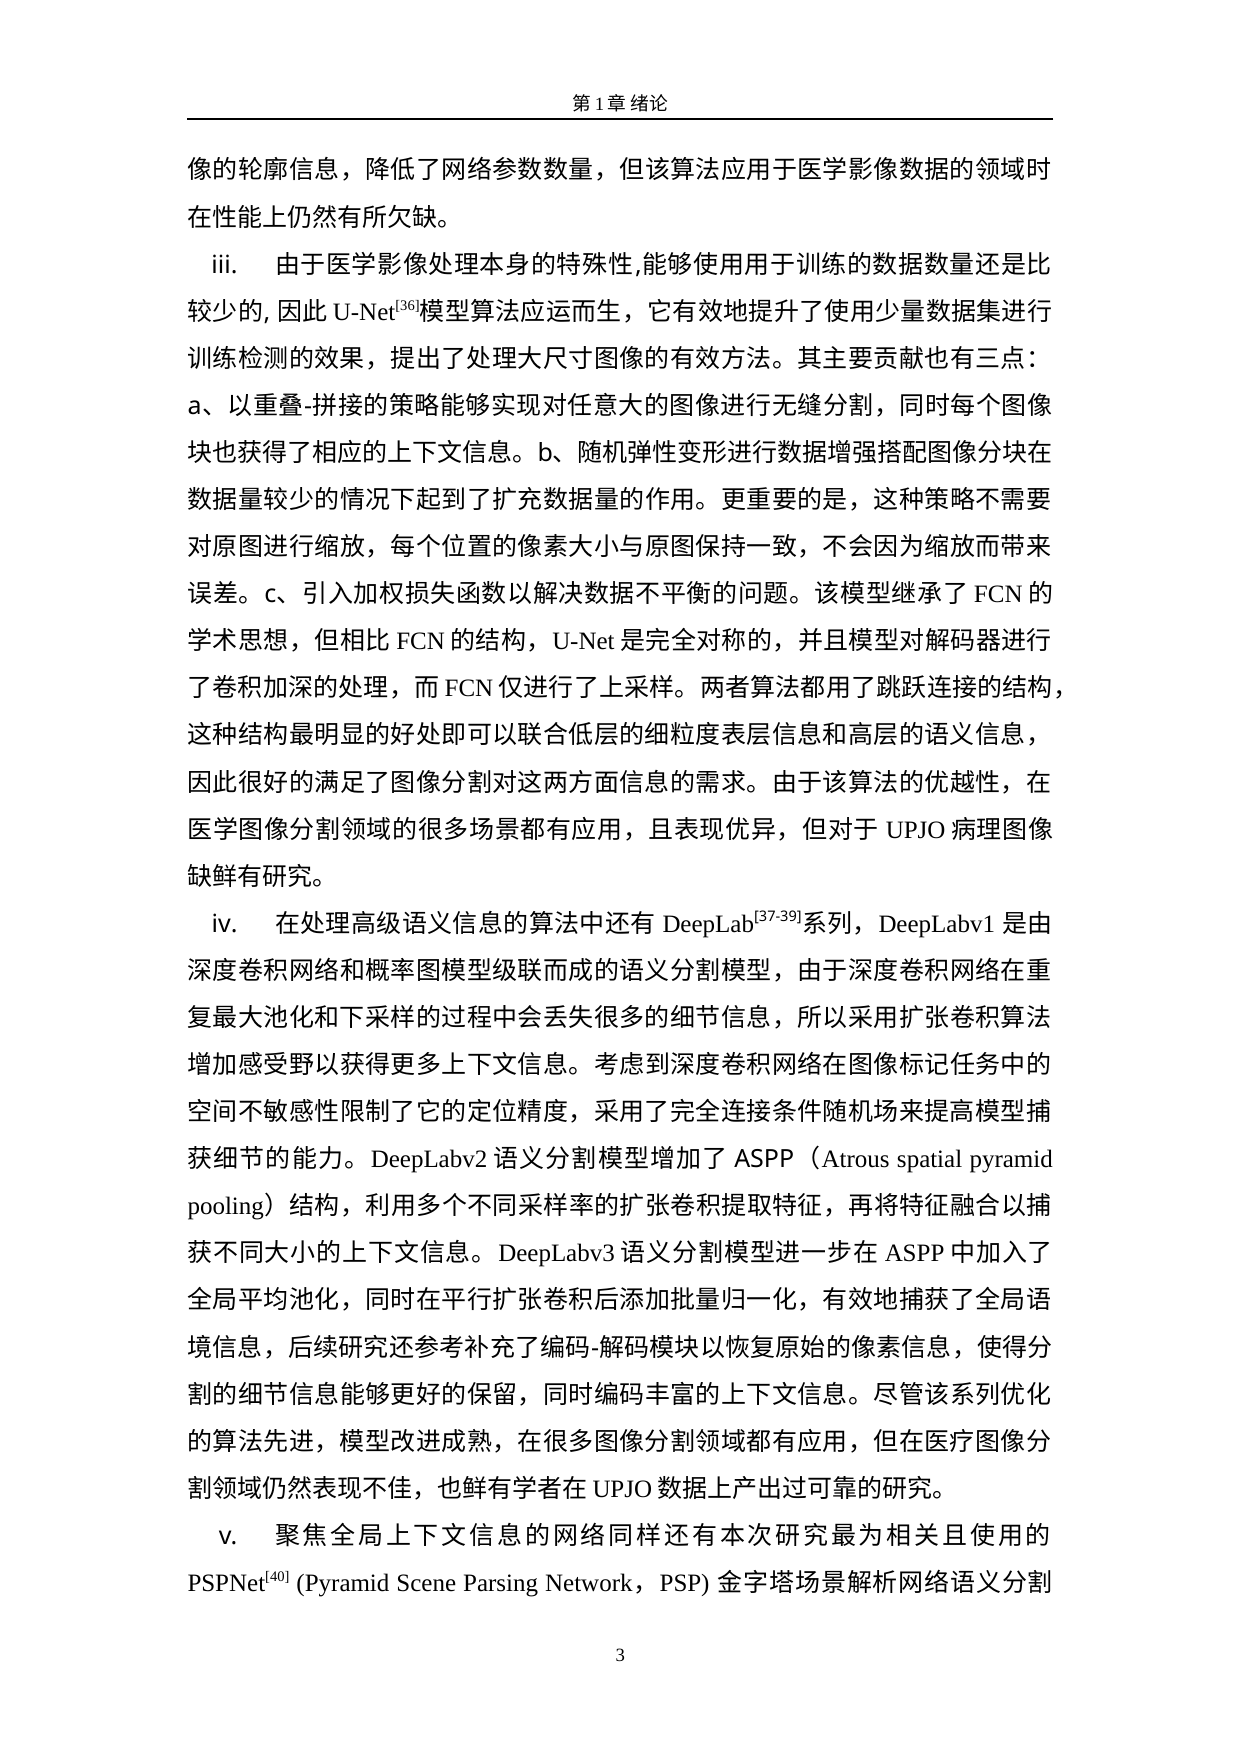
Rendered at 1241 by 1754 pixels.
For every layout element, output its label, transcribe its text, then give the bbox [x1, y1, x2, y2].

list 由于医学影像处理本身的特殊性,能够使用用于训练的数据数量还是比较少的, 因此U-Net[<ronneberger2015u>]模型算法应运而生，它有效地提升了使用少量数据集进行训练检测的效果，提出了处理大尺寸图像的有效方法。其主要贡献也有三点：a、以重叠-拼接的策略能够实现对任意大的图像进行无缝分割，同时每个图像块也获得了相应的上下文信息。b、随机弹性变形进行数据增强搭配图像分块在数据量较少的情况下起到了扩充数据量的作用。更重要的是，这种策略不需要对原图进行缩放，每个位置的像素大小与原图保持一致，不会因为缩放而带来误差。c、引入加权损失函数以解决数据不平衡的问题。该模型继承了FCN的学术思想，但相比FCN的结构，U-Net是完全对称的，并且模型对解码器进行了卷积加深的处理，而FCN仅进行了上采样。两者算法都用了跳跃连接的结构，这种结构最明显的好处即可以联合低层的细粒度表层信息和高层的语义信息，因此很好的满足了图像分割对这两方面信息的需求。由于该算法的优越性，在医学图像分割领域的很多场景都有应用，且表现优异，但对于UPJO病理图像缺鲜有研究。 [187, 244, 1053, 892]
list 在处理高级语义信息的算法中还有DeepLab[<chen2014semantic>-<chen2017rethinking><chen2018encoder>]系列，DeepLabv1 是由深度卷积网络和概率图模型级联而成的语义分割模型，由于深度卷积网络在重复最大池化和下采样的过程中会丢失很多的细节信息，所以采用扩张卷积算法增加感受野以获得更多上下文信息。考虑到深度卷积网络在图像标记任务中的空间不敏感性限制了它的定位精度，采用了完全连接条件随机场来提高模型捕获细节的能力。DeepLabv2语义分割模型增加了ASPP（Atrous spatial pyramid pooling）结构，利用多个不同采样率的扩张卷积提取特征，再将特征融合以捕获不同大小的上下文信息。DeepLabv3语义分割模型进一步在ASPP中加入了全局平均池化，同时在平行扩张卷积后添加批量归一化，有效地捕获了全局语境信息，后续研究还参考补充了编码-解码模块以恢复原始的像素信息，使得分割的细节信息能够更好的保留，同时编码丰富的上下文信息。尽管该系列优化的算法先进，模型改进成熟，在很多图像分割领域都有应用，但在医疗图像分割领域仍然表现不佳，也鲜有学者在UPJO数据上产出过可靠的研究。 [187, 903, 1053, 1504]
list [187, 1515, 1053, 1599]
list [187, 150, 1053, 233]
